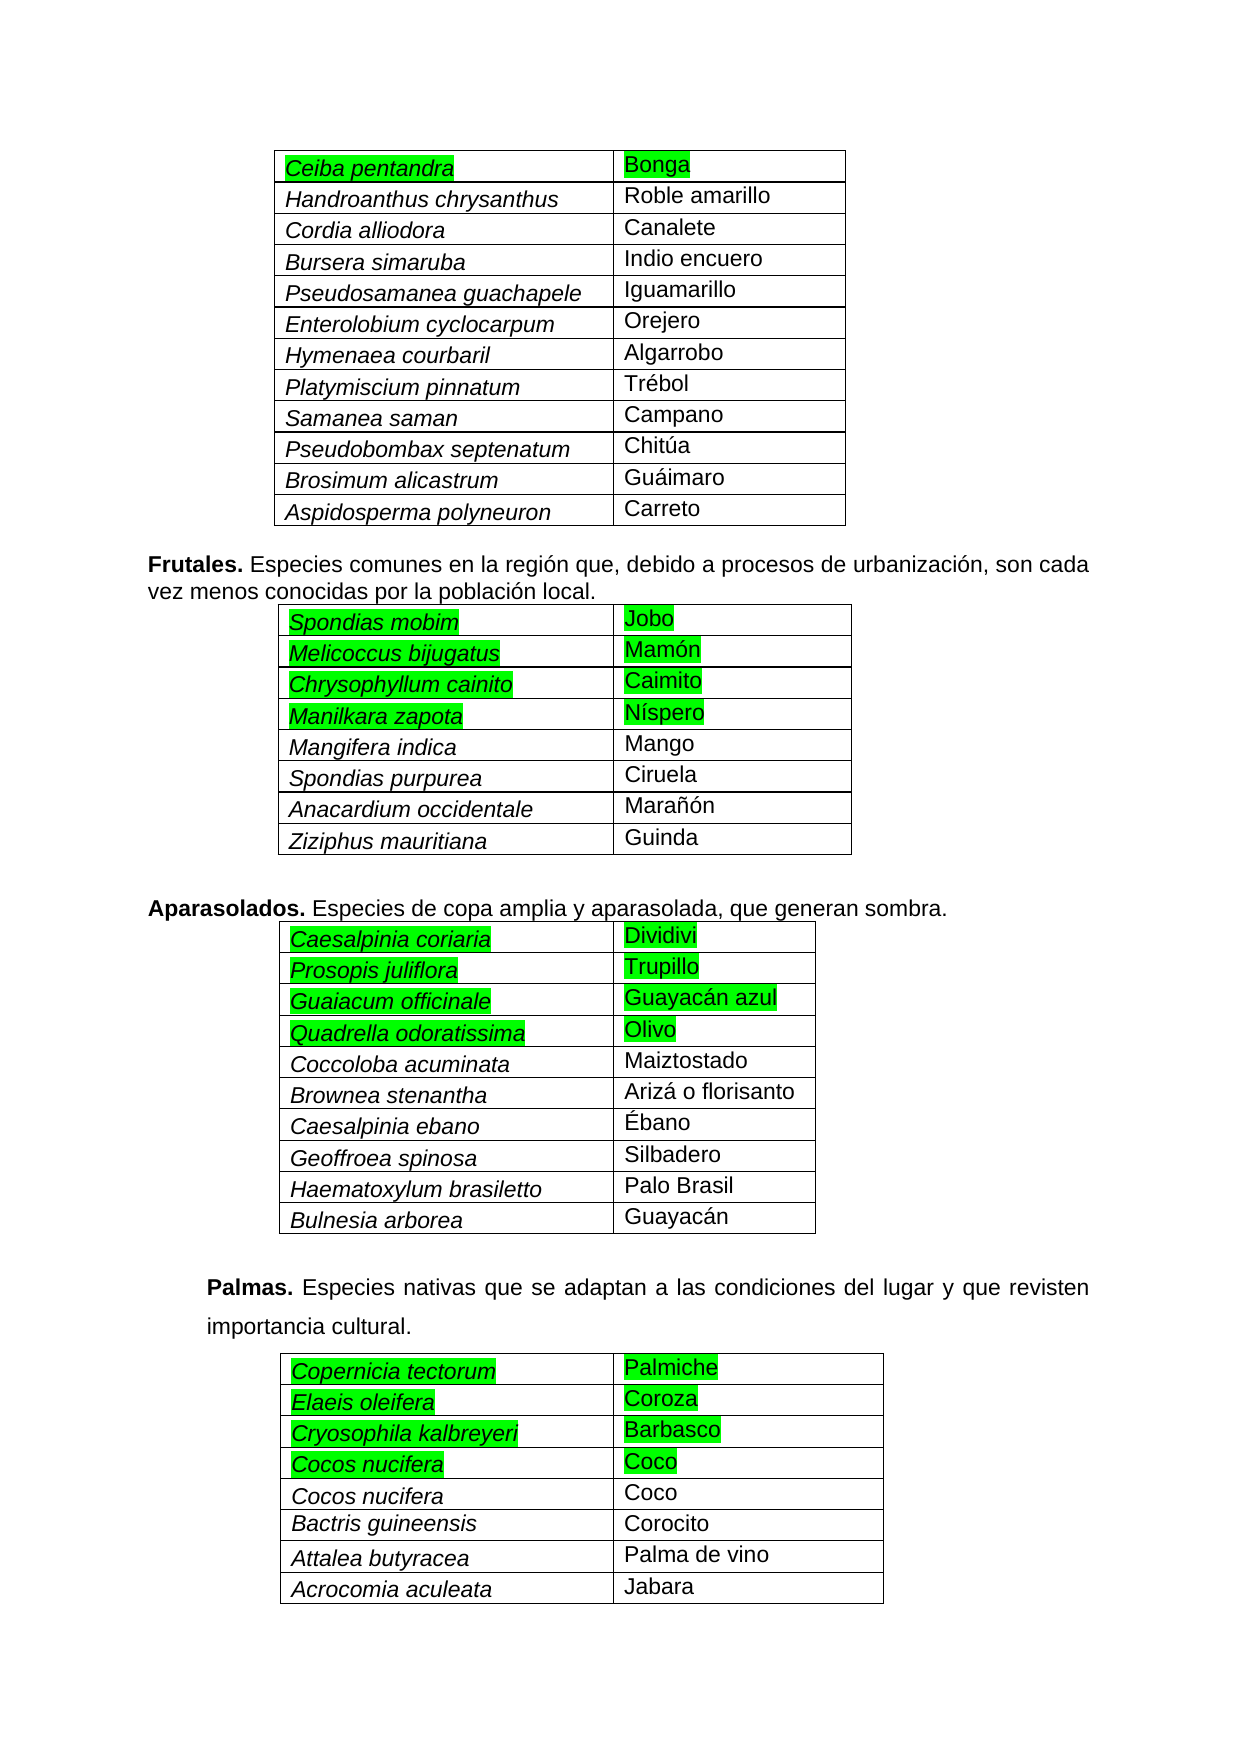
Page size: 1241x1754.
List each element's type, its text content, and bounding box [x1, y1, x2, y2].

table_cell Pseudobombax septenatum [275, 433, 613, 462]
table_cell Guáimaro [614, 464, 845, 494]
table_cell Melicoccus bijugatus [279, 636, 613, 666]
table_cell Palo Brasil [614, 1172, 815, 1202]
table_cell Olivo [614, 1016, 815, 1046]
table_cell Platymiscium pinnatum [275, 370, 613, 400]
table_cell Caimito [614, 668, 851, 698]
table_cell Bonga [614, 151, 845, 181]
table_cell Roble amarillo [614, 183, 845, 212]
table_cell Trébol [614, 370, 845, 400]
table_cell Corocito [614, 1510, 883, 1540]
table_header Spondias mobim [279, 605, 613, 635]
table_cell Caesalpinia ebano [280, 1109, 613, 1139]
table_cell Cocos nucifera [281, 1479, 613, 1509]
table_cell Barbasco [614, 1416, 883, 1447]
table_cell Trupillo [614, 953, 815, 983]
table_cell Hymenaea courbaril [275, 339, 613, 369]
table_header Dividivi [614, 922, 815, 952]
table_cell Silbadero [614, 1141, 815, 1171]
table_cell Haematoxylum brasiletto [280, 1172, 613, 1202]
table_cell Algarrobo [614, 339, 845, 369]
table_cell Spondias purpurea [279, 761, 613, 791]
table_cell Ceiba pentandra [275, 151, 613, 181]
table_cell Maiztostado [614, 1047, 815, 1077]
table_cell Ciruela [614, 761, 851, 791]
table_cell Manilkara zapota [279, 699, 613, 729]
table_cell Geoffroea spinosa [280, 1141, 613, 1171]
table_cell Brownea stenantha [280, 1078, 613, 1108]
table_cell Chitúa [614, 433, 845, 462]
table_cell Cordia alliodora [275, 214, 613, 244]
table_cell Iguamarillo [614, 276, 845, 306]
table_cell Guayacán azul [614, 984, 815, 1014]
text Frutales. Especies comunes en la región que, debido a procesos de urbanización, son cada vez menos conocidas por la población local. [148, 551, 1090, 604]
table_cell Coco [614, 1448, 883, 1478]
table_cell Chrysophyllum cainito [279, 668, 613, 698]
table_cell Guinda [614, 824, 851, 854]
table_cell Aspidosperma polyneuron [275, 495, 613, 525]
table_cell Ziziphus mauritiana [279, 824, 613, 854]
table_header Copernicia tectorum [281, 1354, 613, 1384]
table_header Jobo [614, 605, 851, 635]
table_cell Ébano [614, 1109, 815, 1139]
table_cell Acrocomia aculeata [281, 1573, 613, 1603]
table_cell Orejero [614, 308, 845, 337]
table_cell Mangifera indica [279, 730, 613, 760]
table_cell Canalete [614, 214, 845, 244]
table_cell Mango [614, 730, 851, 760]
table_cell Coroza [614, 1385, 883, 1415]
table_cell Guaiacum officinale [280, 984, 613, 1014]
table_cell Bursera simaruba [275, 245, 613, 275]
table_cell Bactris guineensis [281, 1510, 613, 1540]
table_cell Samanea saman [275, 401, 613, 431]
table_cell Prosopis juliflora [280, 953, 613, 983]
table_cell Quadrella odoratissima [280, 1016, 613, 1046]
table_cell Palma de vino [614, 1541, 883, 1572]
table_header Palmiche [614, 1354, 883, 1384]
table_cell Handroanthus chrysanthus [275, 183, 613, 212]
table_cell Elaeis oleifera [281, 1385, 613, 1415]
text Aparasolados. Especies de copa amplia y aparasolada, que generan sombra. [148, 894, 1090, 921]
table_cell Guayacán [614, 1203, 815, 1233]
table_cell Cryosophila kalbreyeri [281, 1416, 613, 1447]
table_cell Marañón [614, 793, 851, 823]
table_cell Arizá o florisanto [614, 1078, 815, 1108]
table_cell Anacardium occidentale [279, 793, 613, 823]
table_cell Indio encuero [614, 245, 845, 275]
table_cell Cocos nucifera [281, 1448, 613, 1478]
table_cell Pseudosamanea guachapele [275, 276, 613, 306]
table_header Caesalpinia coriaria [280, 922, 613, 952]
table_cell Carreto [614, 495, 845, 525]
table_cell Enterolobium cyclocarpum [275, 308, 613, 337]
table_cell Campano [614, 401, 845, 431]
table_cell Attalea butyracea [281, 1541, 613, 1572]
table_cell Bulnesia arborea [280, 1203, 613, 1233]
table_cell Jabara [614, 1573, 883, 1603]
table_cell Coccoloba acuminata [280, 1047, 613, 1077]
table_cell Brosimum alicastrum [275, 464, 613, 494]
table_cell Mamón [614, 636, 851, 666]
text Palmas. Especies nativas que se adaptan a las condiciones del lugar y que revisten importancia cultural. [207, 1274, 1090, 1340]
table_cell Coco [614, 1479, 883, 1509]
table_cell Níspero [614, 699, 851, 729]
